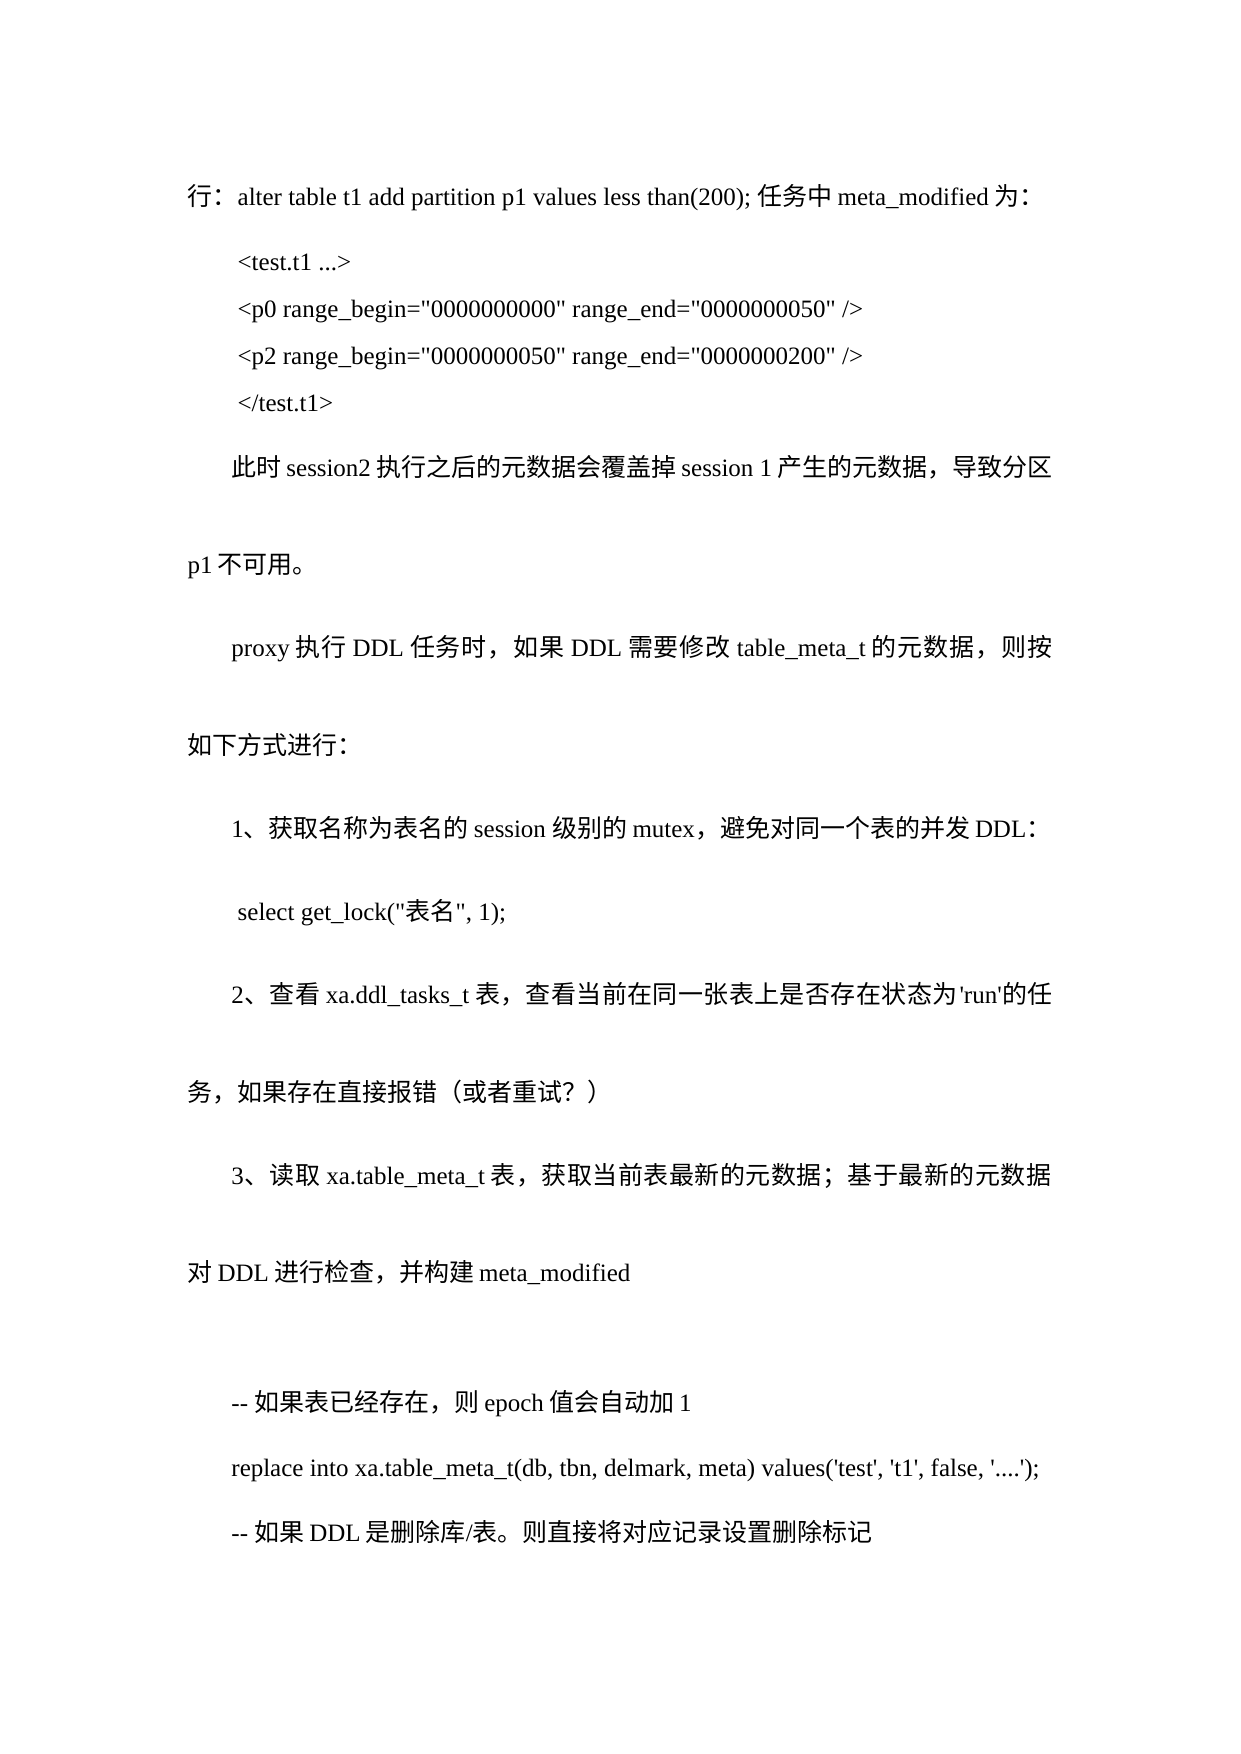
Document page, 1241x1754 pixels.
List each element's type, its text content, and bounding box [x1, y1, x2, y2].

text 2、查看xa.ddl_tasks_t表，查看当前在同一张表上是否存在状态为'run'的任务，如果存在直接报错（或者重试？） [187, 960, 1053, 1123]
text replace into xa.table_meta_t(db, tbn, delmark, meta) values('test', 't1', false, '....'); [187, 1451, 1053, 1484]
text 3、读取xa.table_meta_t表，获取当前表最新的元数据；基于最新的元数据对DDL进行检查，并构建meta_modified [187, 1141, 1053, 1303]
text -- 如果表已经存在，则epoch值会自动加1 [187, 1368, 1053, 1433]
text select get_lock("表名", 1); [187, 877, 1053, 942]
text <test.t1 ...> [237, 245, 1053, 278]
text <p0 range_begin="0000000000" range_end="0000000050" /> [237, 292, 1053, 324]
text proxy执行DDL任务时，如果DDL需要修改table_meta_t的元数据，则按如下方式进行： [187, 613, 1053, 776]
text </test.t1> [237, 386, 1053, 418]
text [187, 162, 1053, 227]
text 此时session2执行之后的元数据会覆盖掉session 1产生的元数据，导致分区p1不可用。 [187, 433, 1053, 595]
text 1、获取名称为表名的session 级别的mutex，避免对同一个表的并发DDL： [187, 794, 1053, 859]
text <p2 range_begin="0000000050" range_end="0000000200" /> [237, 339, 1053, 371]
text -- 如果DDL是删除库/表。则直接将对应记录设置删除标记 [187, 1498, 1053, 1563]
